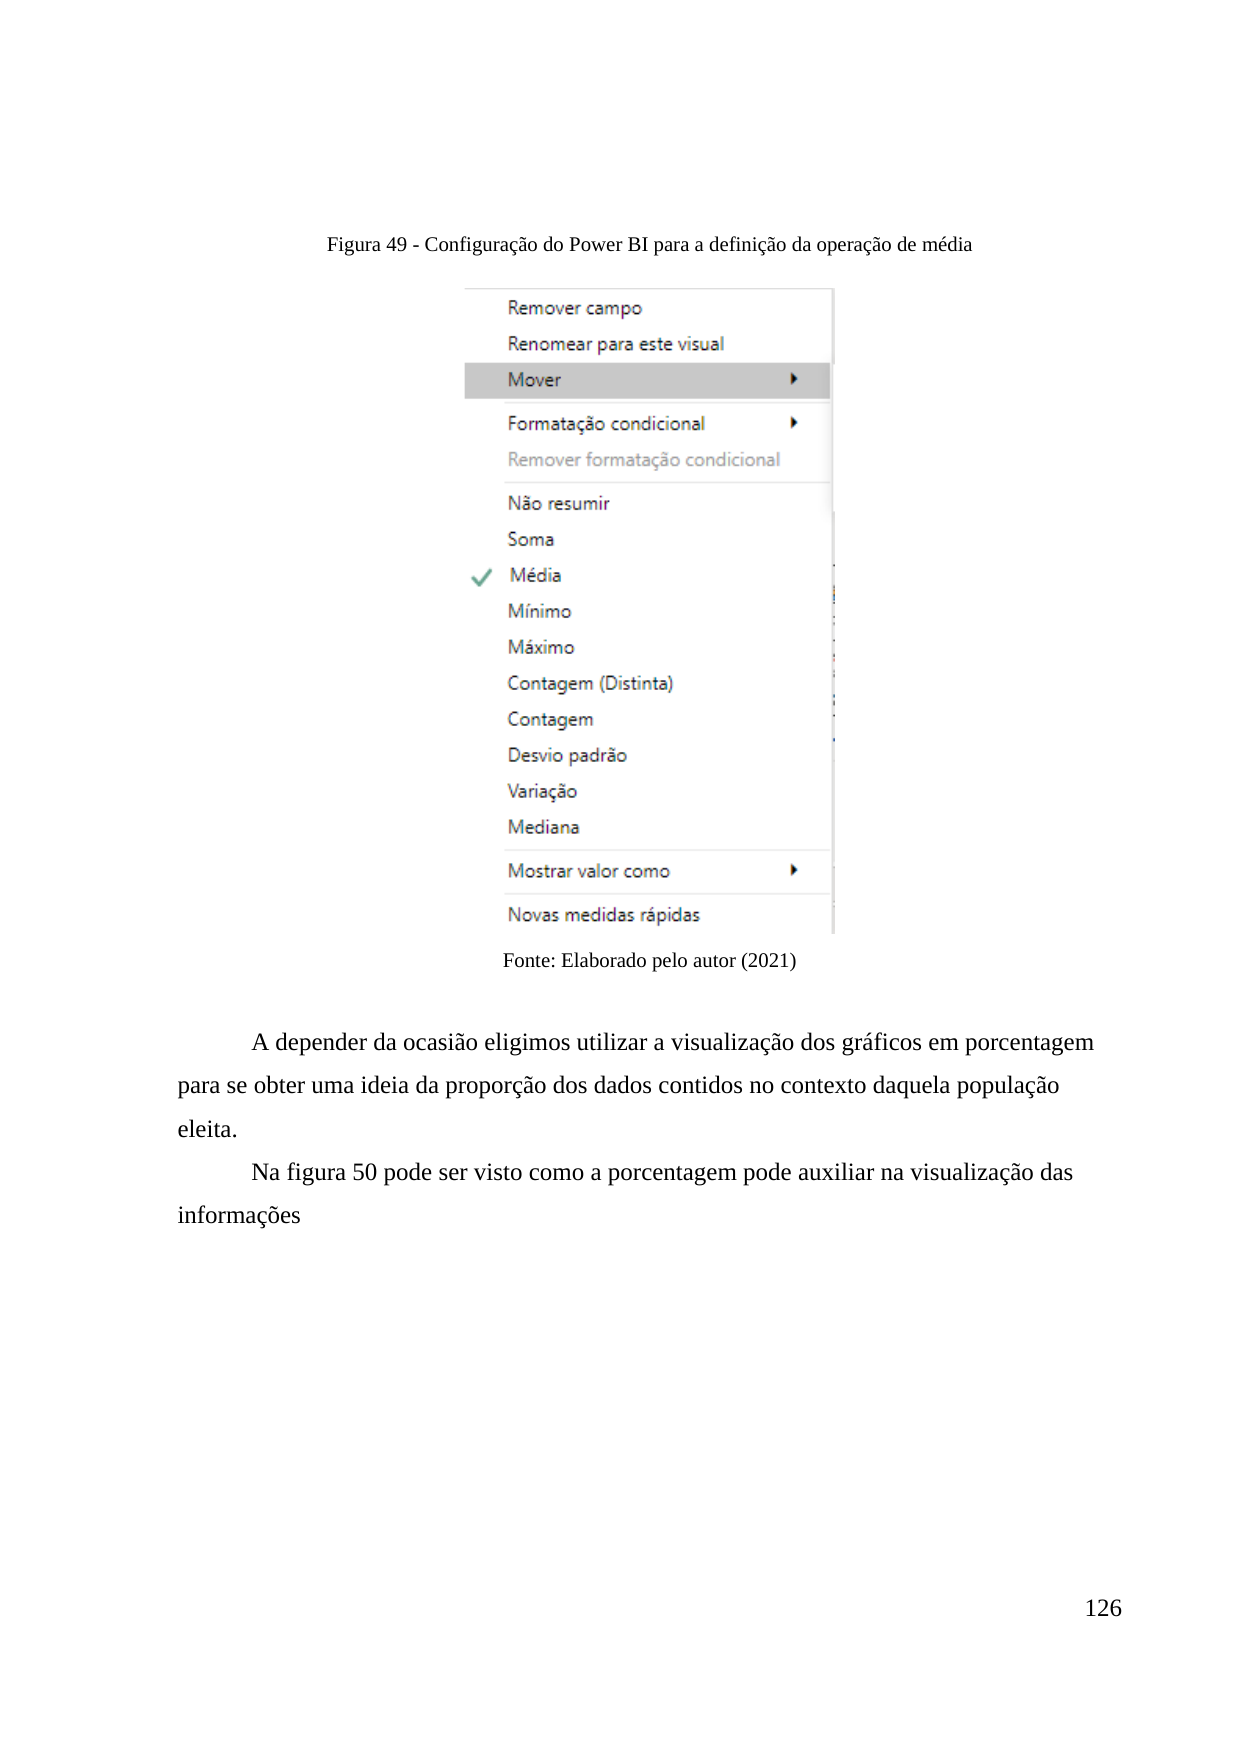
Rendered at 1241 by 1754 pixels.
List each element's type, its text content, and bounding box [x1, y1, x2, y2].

text A depender da ocasião eligimos utilizar a visualização dos gráficos em porcentagem para se obter uma ideia da proporção dos dados contidos no contexto daquela população eleita. [177, 1027, 1122, 1142]
text Figura 49 - Configuração do Power BI para a definição da operação de média [177, 232, 1122, 256]
text Fonte: Elaborado pelo autor (2021) [177, 948, 1122, 972]
picture [464, 288, 835, 934]
text Na figura 50 pode ser visto como a porcentagem pode auxiliar na visualização das informações [177, 1157, 1122, 1229]
